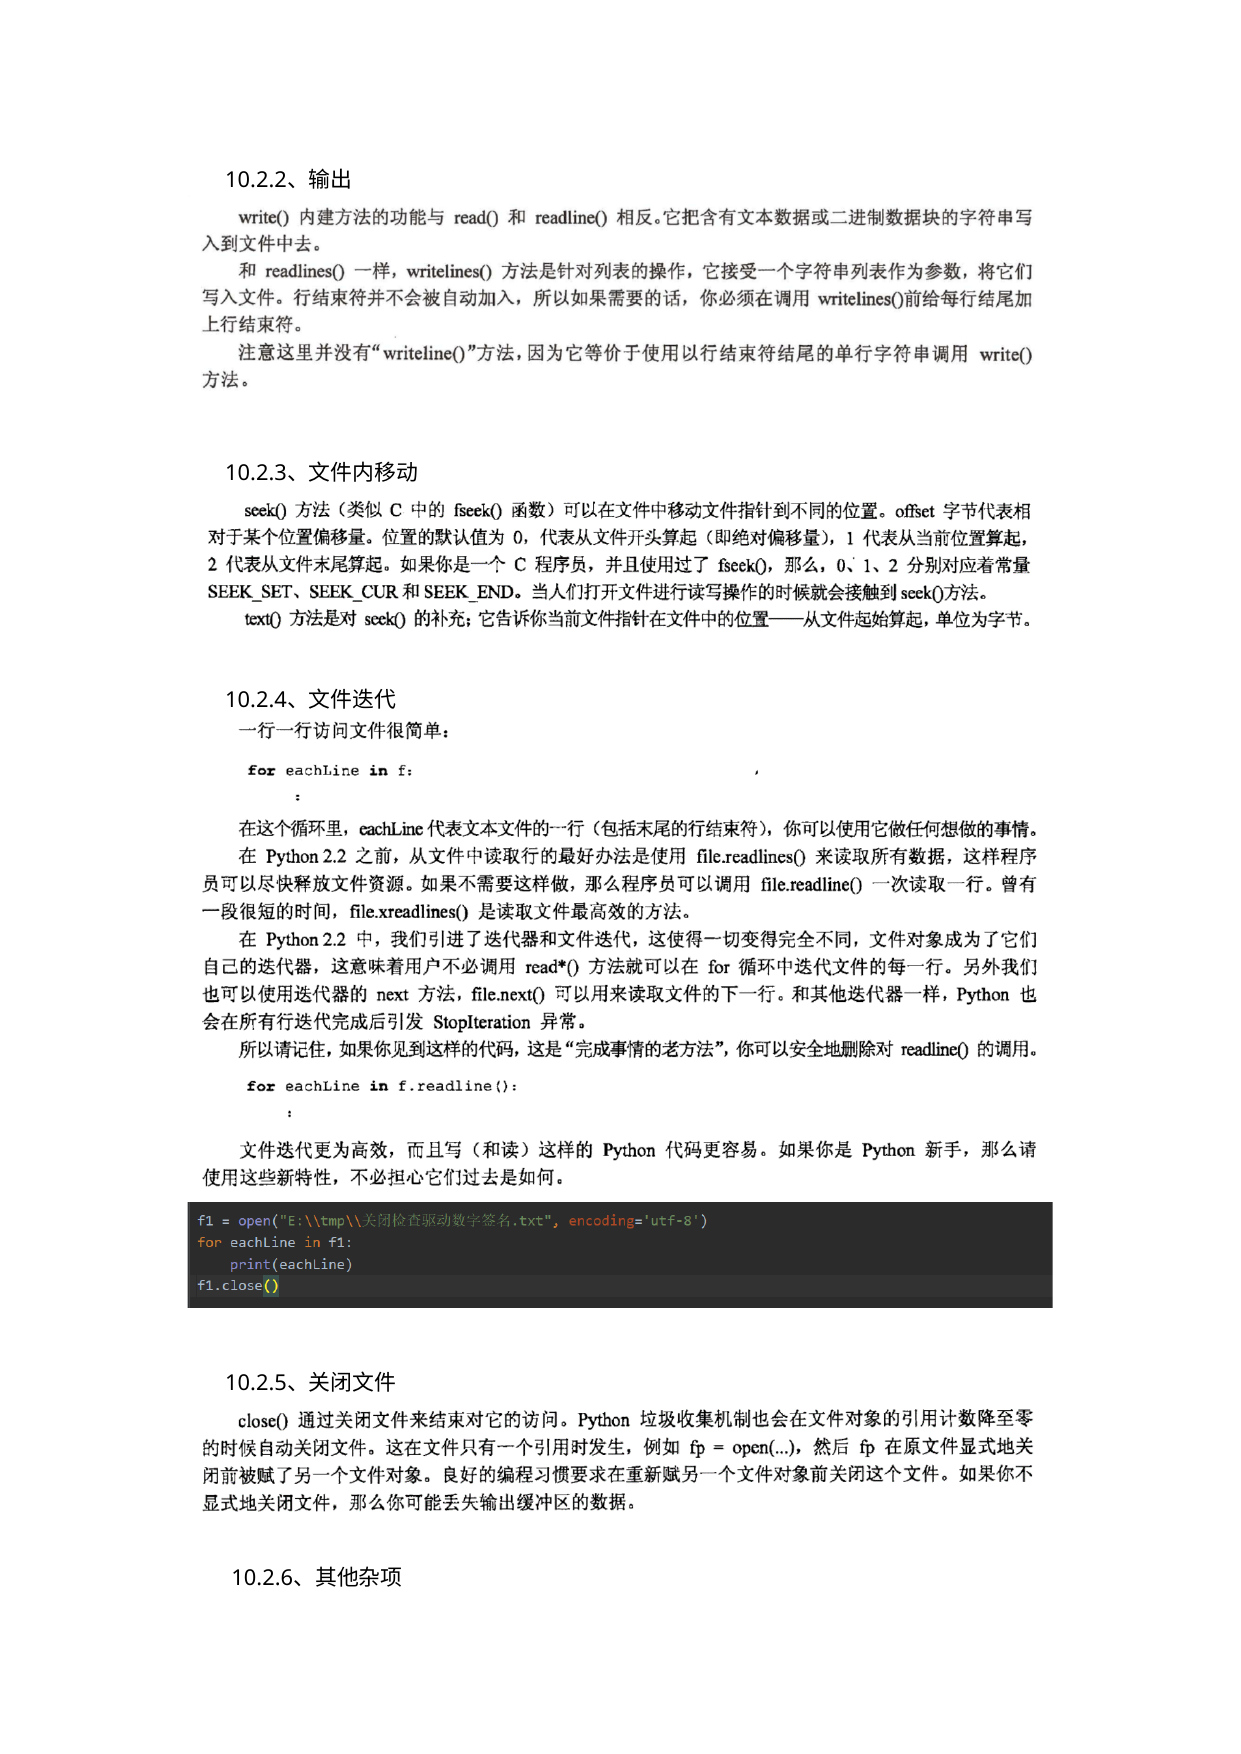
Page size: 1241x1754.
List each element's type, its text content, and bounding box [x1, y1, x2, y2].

picture [187, 1397, 1053, 1531]
list 10.2.4、文件迭代 [225, 682, 1053, 714]
picture [187, 1202, 1053, 1308]
list 10.2.3、文件内移动 [225, 454, 1053, 487]
picture [187, 487, 1053, 641]
list 10.2.2、输出 [225, 162, 1053, 194]
list 10.2.5、关闭文件 [225, 1364, 1053, 1397]
text 10.2.6、其他杂项 [187, 1559, 1053, 1592]
picture [187, 714, 1053, 1197]
picture [187, 194, 1053, 401]
